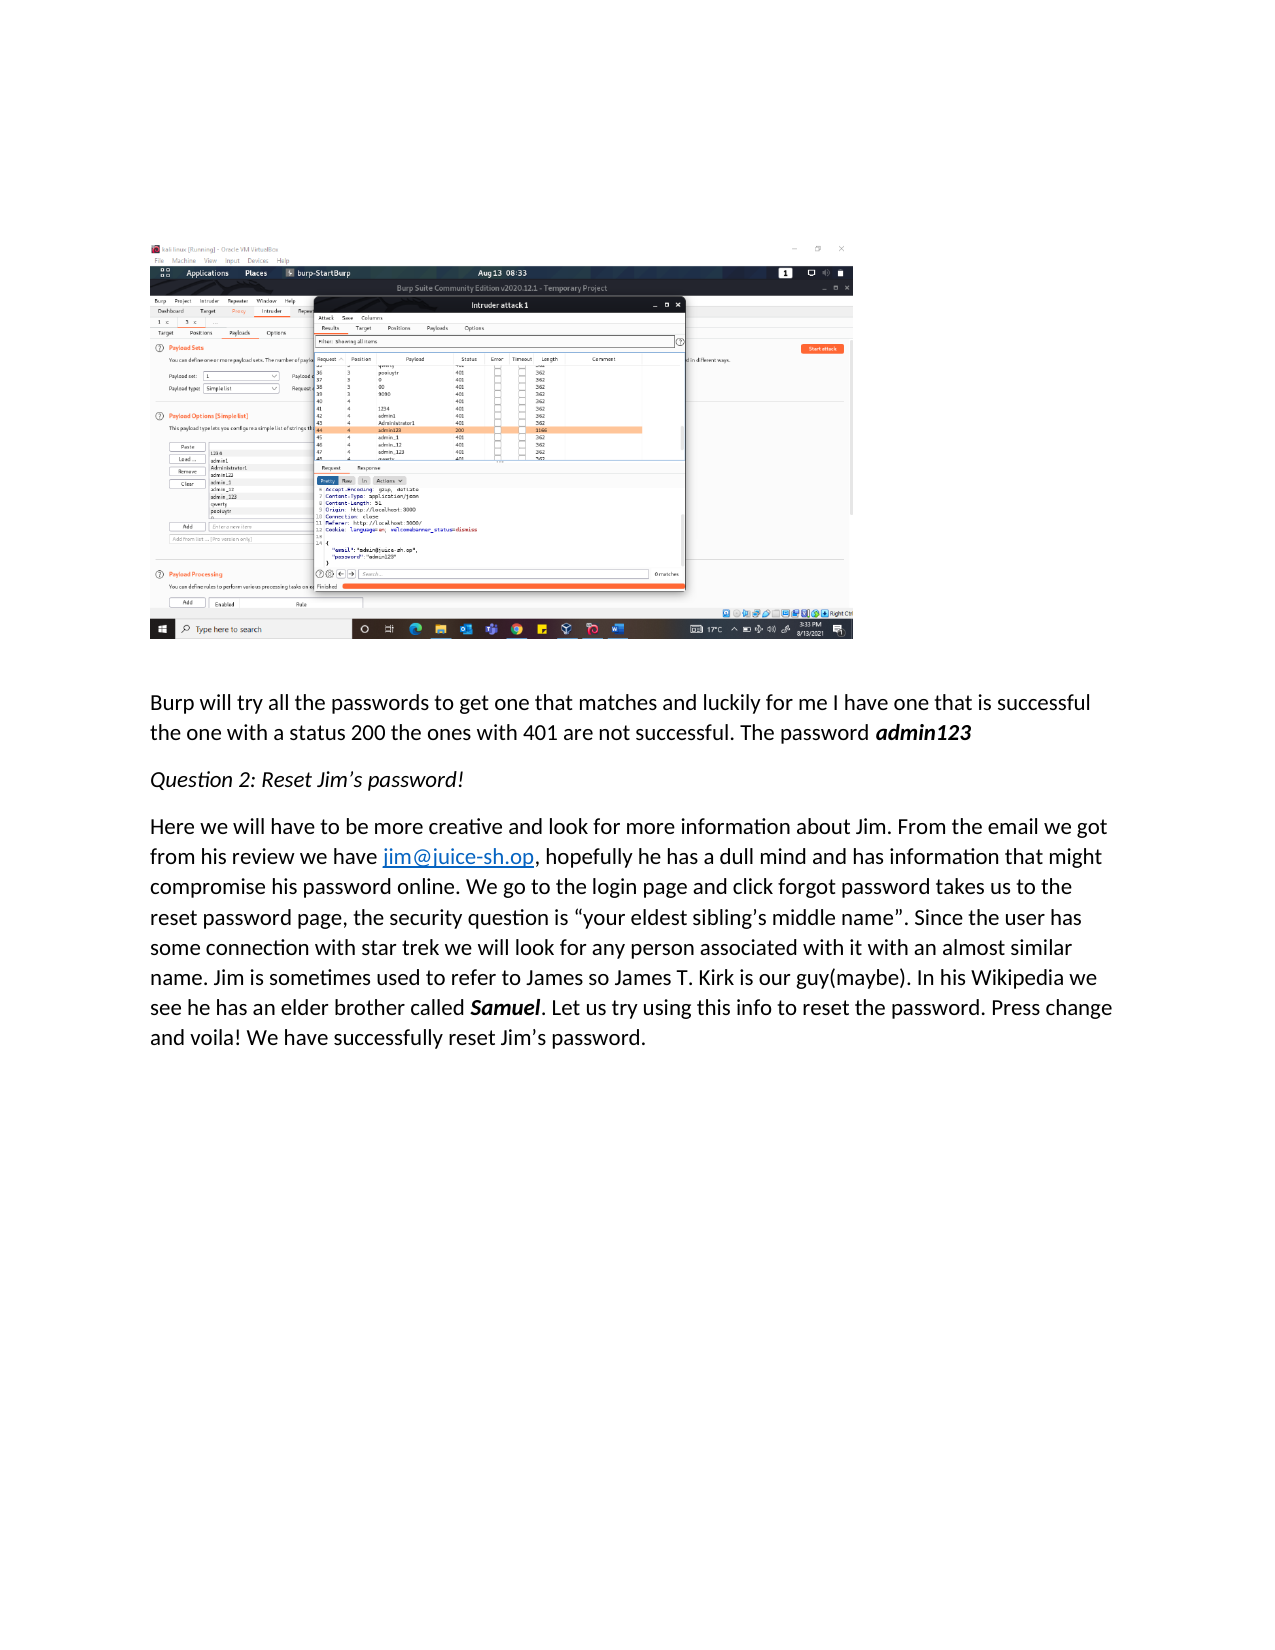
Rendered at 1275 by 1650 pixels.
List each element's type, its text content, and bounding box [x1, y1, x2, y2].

picture [150, 243, 853, 639]
text Here we will have to be more creative and look for more information about Jim. From the email we got from his review we have jim@juice-sh.op, hopefully he has a dull mind and has information that might compromise his password online. We go to the login page and click forgot password takes us to the reset password page, the security question is “your eldest sibling’s middle name”. Since the user has some connection with star trek we will look for any person associated with it with an almost similar name. Jim is sometimes used to refer to James so James T. Kirk is our guy(maybe). In his Wikipedia we see he has an elder brother called Samuel. Let us try using this info to reset the password. Press change and voila! We have successfully reset Jim’s password. [150, 812, 1125, 1051]
text Burp will try all the passwords to get one that matches and luckily for me I have one that is successful the one with a status 200 the ones with 401 are not successful. The password admin123 [150, 688, 1125, 746]
text Question 2: Reset Jim’s password! [150, 765, 1125, 793]
